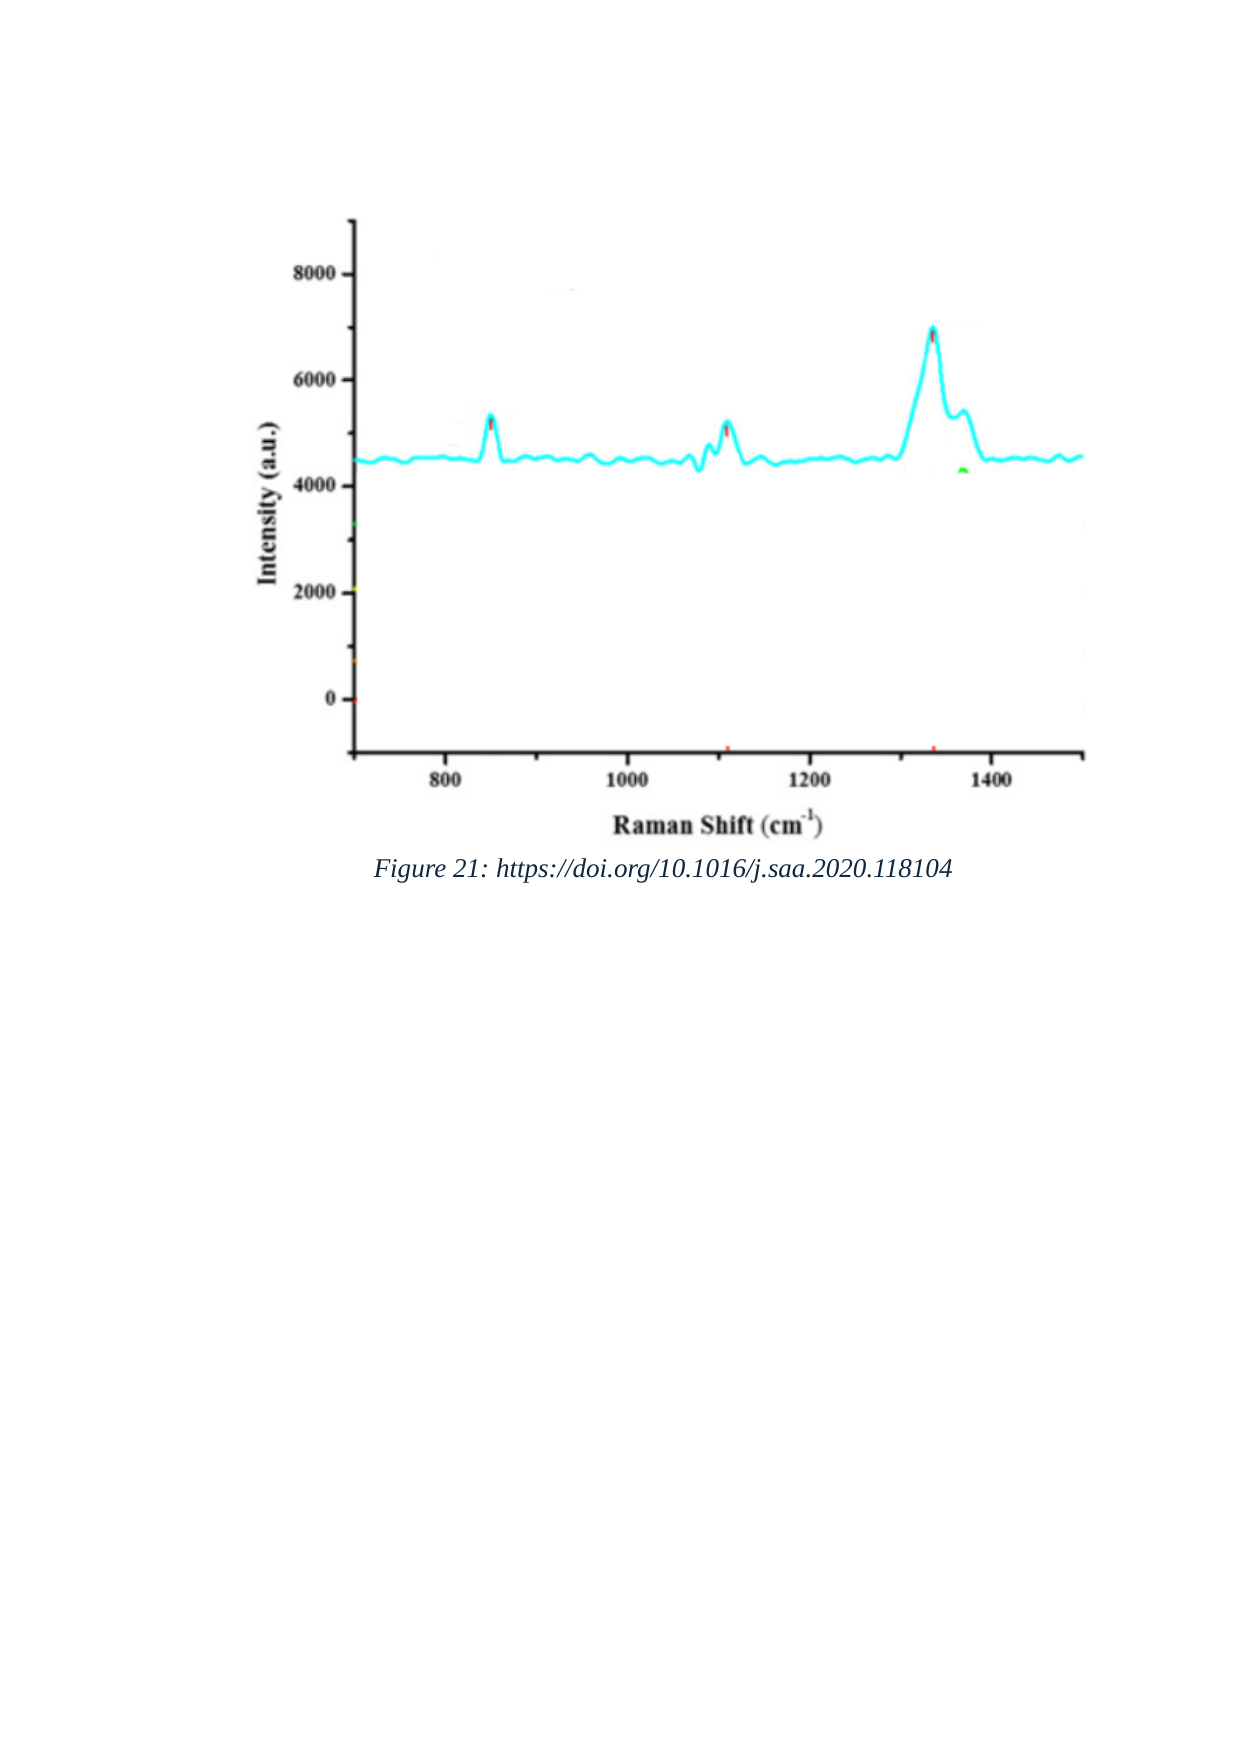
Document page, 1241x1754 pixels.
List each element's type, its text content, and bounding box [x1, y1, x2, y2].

text Figure 21: https://doi.org/10.1016/j.saa.2020.118104 [207, 852, 1122, 883]
picture [236, 206, 1093, 853]
